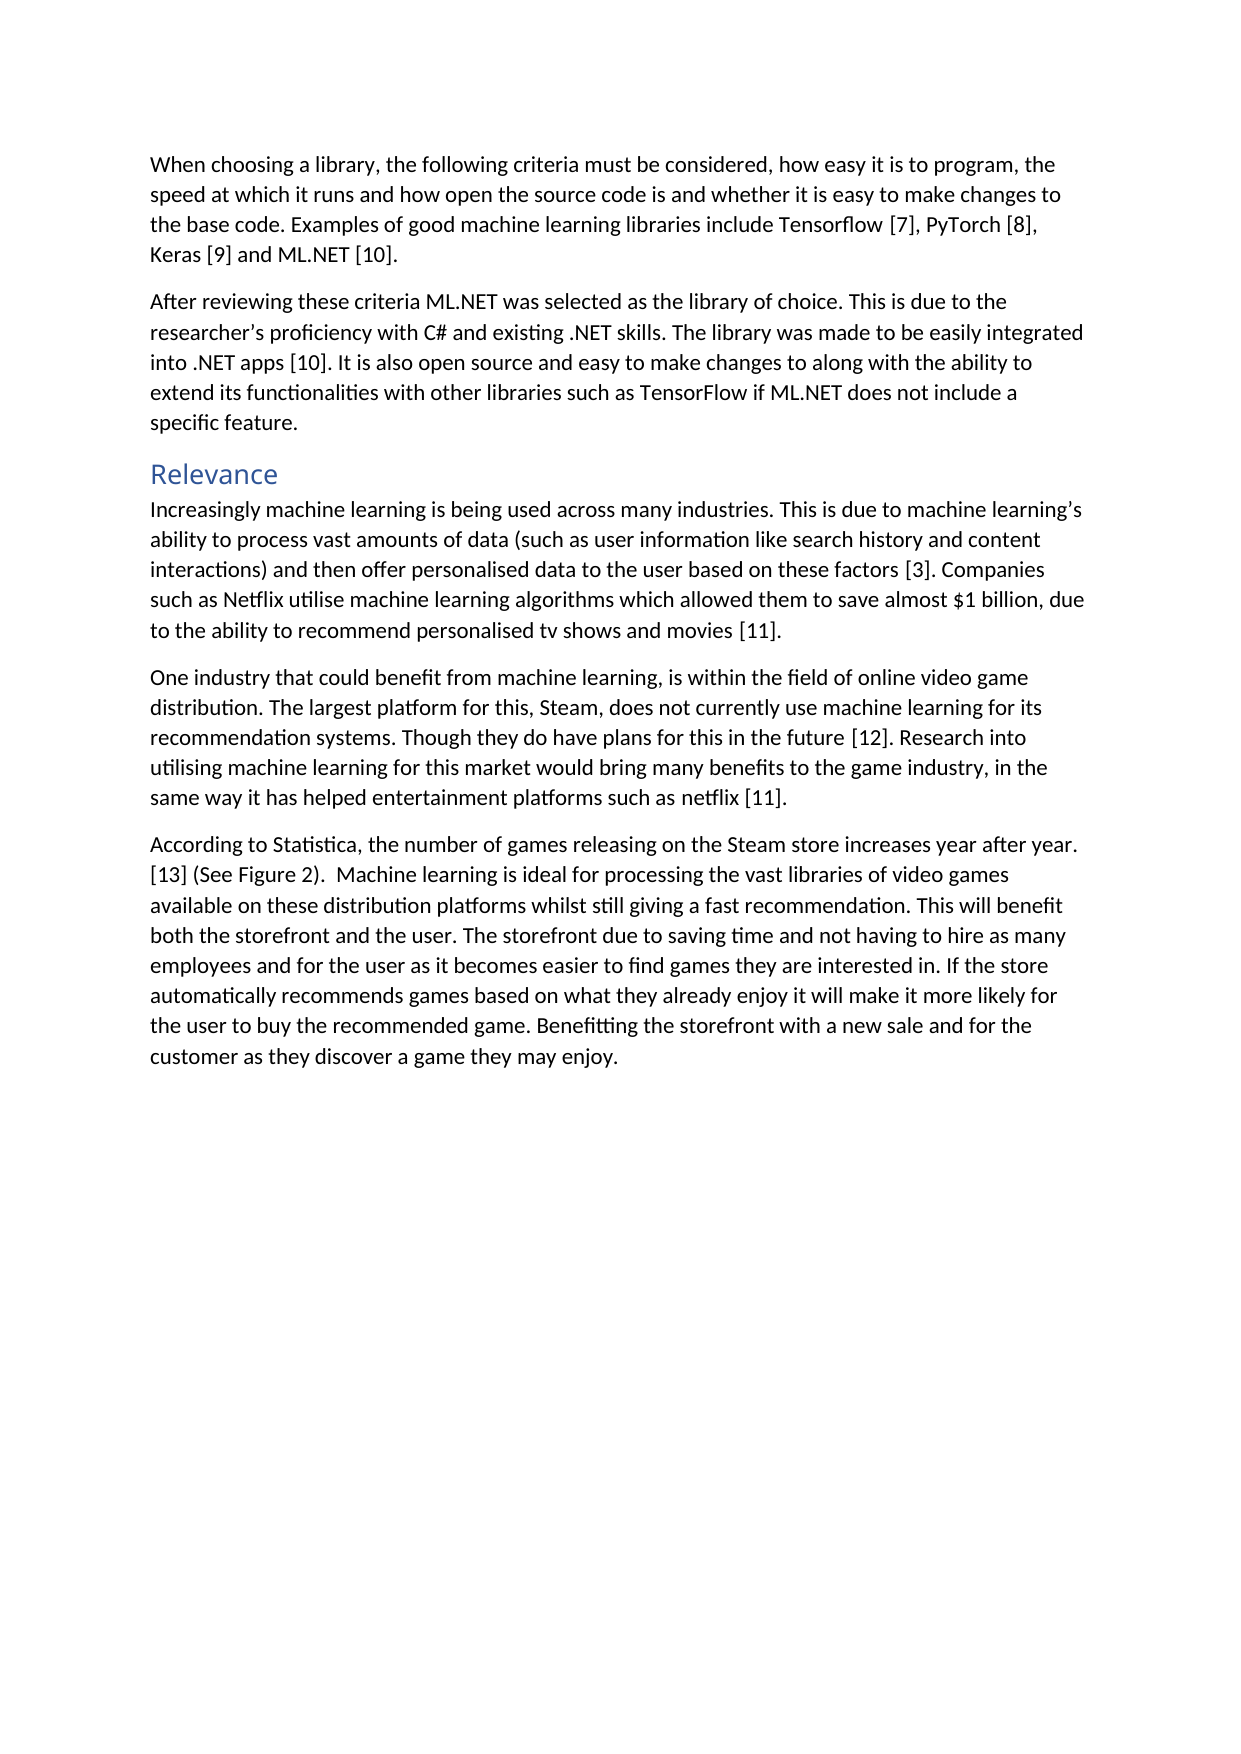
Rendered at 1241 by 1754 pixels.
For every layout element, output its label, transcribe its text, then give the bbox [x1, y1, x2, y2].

subtitle Relevance [150, 455, 1090, 492]
text According to Statistica, the number of games releasing on the Steam store increases year after year. (See Figure 1). Machine learning is ideal for processing the vast libraries of video games available on these distribution platforms whilst still giving a fast recommendation. This will benefit both the storefront and the user. The storefront due to saving time and not having to hire as many employees and for the user as it becomes easier to find games they are interested in. If the store automatically recommends games based on what they already enjoy it will make it more likely for the user to buy the recommended game. Benefitting the storefront with a new sale and for the customer as they discover a game they may enjoy. [150, 830, 1090, 1070]
text Increasingly machine learning is being used across many industries. This is due to machine learning’s ability to process vast amounts of data (such as user information like search history and content interactions) and then offer personalised data to the user based on these factors. Companies such as Netflix utilise machine learning algorithms which allowed them to save almost $1 billion, due to the ability to recommend personalised tv shows and movies . [150, 495, 1090, 644]
text After reviewing these criteria ML.NET was selected as the library of choice. This is due to the researcher’s proficiency with C# and existing .NET skills. The library was made to be easily integrated into .NET apps. It is also open source and easy to make changes to along with the ability to extend its functionalities with other libraries such as TensorFlow if ML.NET does not include a specific feature. [150, 287, 1090, 436]
text One industry that could benefit from machine learning, is within the field of online video game distribution. The largest platform for this, Steam, does not currently use machine learning for its recommendation systems. Though they do have plans for this in the future . Research into utilising machine learning for this market would bring many benefits to the game industry, in the same way it has helped entertainment platforms such as netflix. [150, 663, 1090, 812]
text When choosing a library, the following criteria must be considered, how easy it is to program, the speed at which it runs and how open the source code is and whether it is easy to make changes to the base code. Examples of good machine learning libraries include Tensorflow, PyTorch, Keras and ML.NET. [150, 150, 1090, 269]
